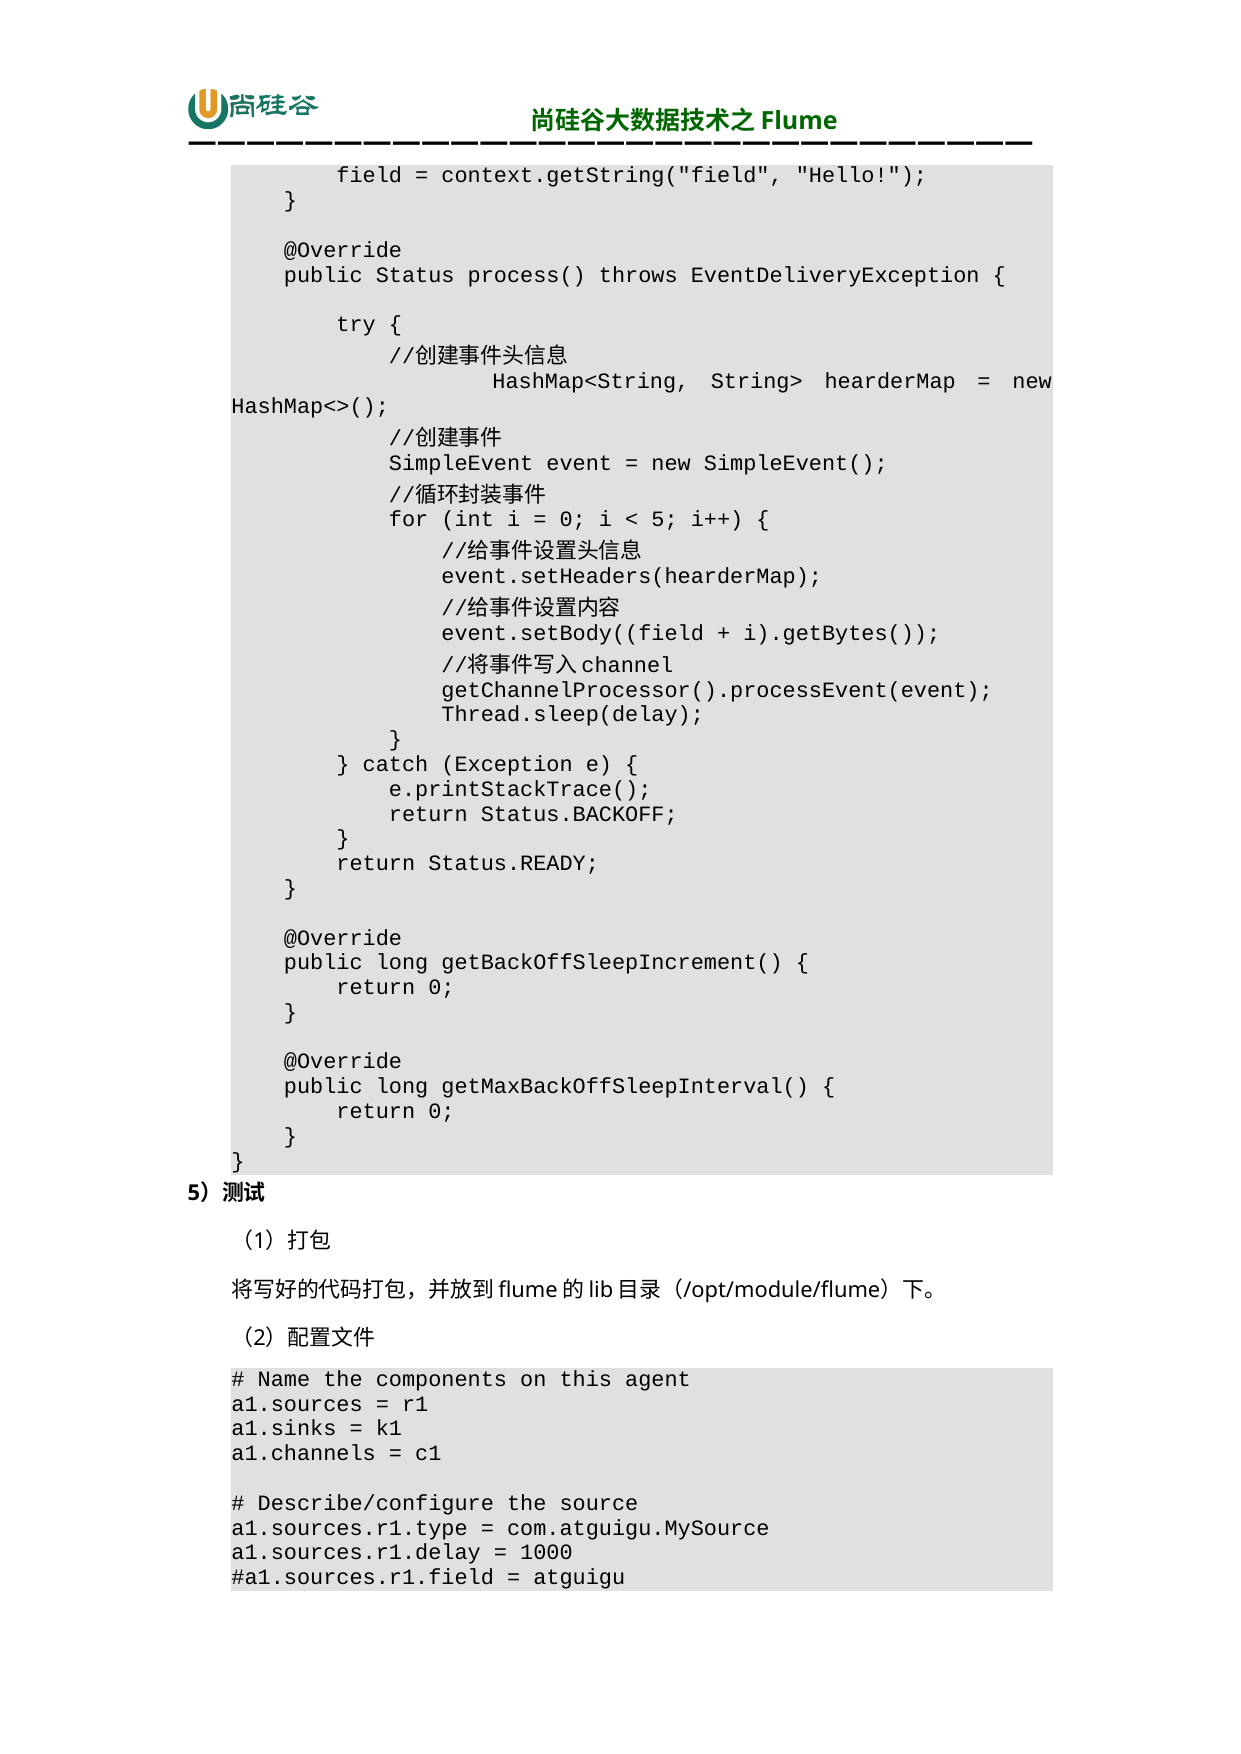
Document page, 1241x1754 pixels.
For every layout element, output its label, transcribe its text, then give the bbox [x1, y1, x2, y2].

text @Override [231, 927, 1053, 952]
text return 0; [231, 1100, 1053, 1125]
text } [231, 728, 1053, 753]
text return Status.READY; [231, 852, 1053, 877]
text 将写好的代码打包，并放到flume的lib目录（/opt/module/flume）下。 [187, 1271, 1053, 1304]
text #a1.sources.r1.field = atguigu [231, 1566, 1053, 1591]
text //创建事件头信息 [231, 338, 1053, 370]
text //给事件设置头信息 [231, 533, 1053, 565]
text # Name the components on this agent [231, 1368, 1053, 1393]
text a1.sources.r1.delay = 1000 [231, 1542, 1053, 1566]
text event.setHeaders(hearderMap); [231, 565, 1053, 590]
text a1.sources.r1.type = com.atguigu.MySource [231, 1517, 1053, 1542]
text 5）测试 [187, 1175, 1053, 1207]
text （2）配置文件 [187, 1320, 1053, 1352]
text a1.channels = c1 [231, 1442, 1053, 1467]
text //创建事件 [231, 420, 1053, 452]
text （1）打包 [187, 1223, 1053, 1256]
text HashMap<String, String> hearderMap = new HashMap<>(); [231, 370, 1053, 420]
text public Status process() throws EventDeliveryException { [231, 264, 1053, 289]
text public long getMaxBackOffSleepInterval() { [231, 1076, 1053, 1100]
text //给事件设置内容 [231, 590, 1053, 622]
text } [231, 877, 1053, 902]
text public long getBackOffSleepIncrement() { [231, 952, 1053, 976]
text try { [231, 313, 1053, 338]
text a1.sinks = k1 [231, 1418, 1053, 1442]
text # Describe/configure the source [231, 1492, 1053, 1517]
text @Override [231, 1051, 1053, 1076]
text e.printStackTrace(); [231, 778, 1053, 803]
text } [231, 1125, 1053, 1150]
text //循环封装事件 [231, 477, 1053, 508]
text return 0; [231, 976, 1053, 1001]
text field = context.getString("field", "Hello!"); [231, 165, 1053, 189]
text event.setBody((field + i).getBytes()); [231, 622, 1053, 647]
text @Override [231, 239, 1053, 264]
text getChannelProcessor().processEvent(event); [231, 679, 1053, 704]
text return Status.BACKOFF; [231, 803, 1053, 828]
text } [231, 1001, 1053, 1026]
text } [231, 1150, 1053, 1175]
text Thread.sleep(delay); [231, 704, 1053, 728]
text } [231, 828, 1053, 852]
text SimpleEvent event = new SimpleEvent(); [231, 452, 1053, 477]
text for (int i = 0; i < 5; i++) { [231, 508, 1053, 533]
text } catch (Exception e) { [231, 753, 1053, 778]
text } [231, 189, 1053, 214]
text //将事件写入channel [231, 647, 1053, 679]
text a1.sources = r1 [231, 1393, 1053, 1418]
